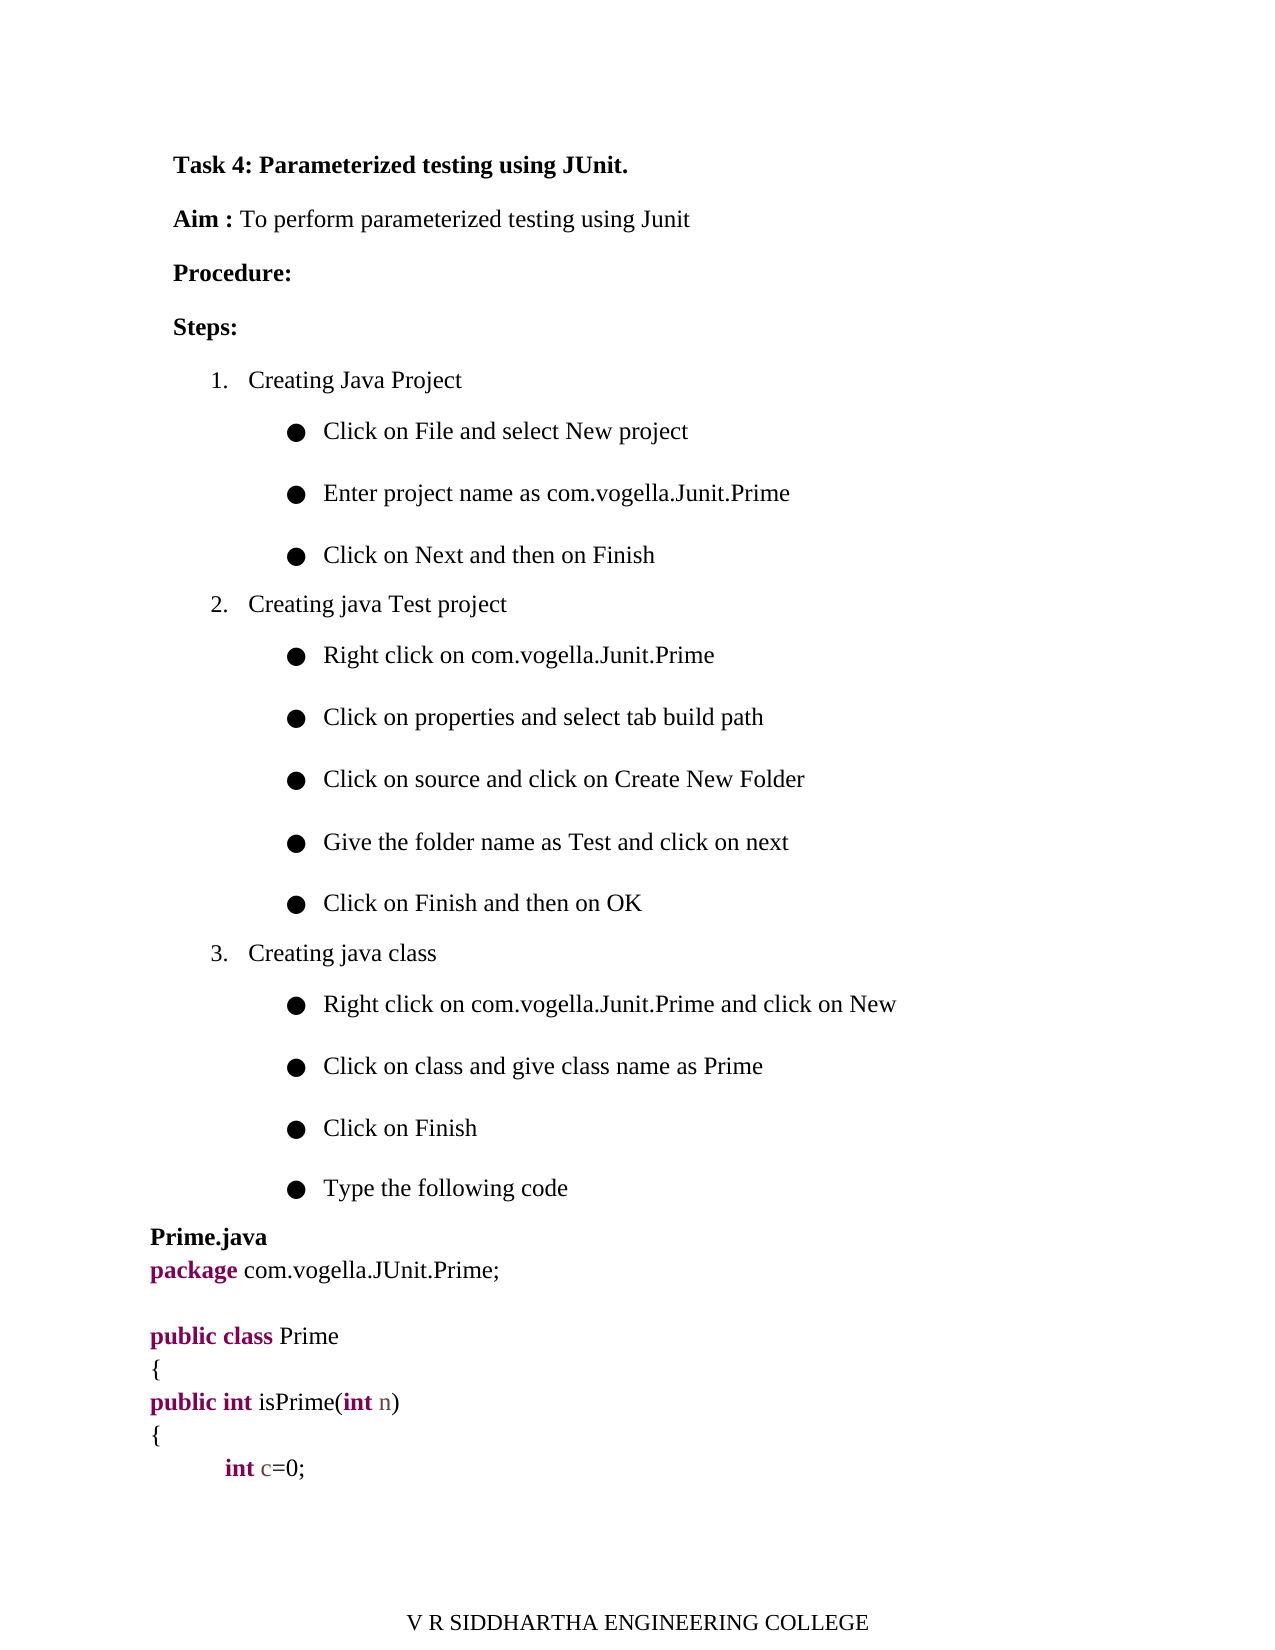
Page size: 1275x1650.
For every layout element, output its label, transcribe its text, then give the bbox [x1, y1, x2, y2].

text Task 4: Parameterized testing using JUnit. [173, 150, 1125, 179]
list Creating java Test project [210, 589, 1125, 618]
text public int isPrime(int n) [150, 1387, 1125, 1416]
text Aim : To perform parameterized testing using Junit [173, 204, 1125, 233]
list Click on Finish [286, 1101, 1125, 1150]
list Creating Java Project [210, 365, 1125, 394]
text package com.vogella.JUnit.Prime; [150, 1255, 1125, 1284]
list Give the folder name as Test and click on next [286, 815, 1125, 864]
text public class Prime [150, 1321, 1125, 1350]
list Type the following code [286, 1161, 1125, 1211]
list Right click on com.vogella.Junit.Prime [286, 628, 1125, 678]
list Click on properties and select tab build path [286, 690, 1125, 739]
list Right click on com.vogella.Junit.Prime and click on New [286, 977, 1125, 1026]
text Steps: [173, 312, 1125, 340]
list Click on class and give class name as Prime [286, 1039, 1125, 1088]
text Prime.java [150, 1222, 1125, 1251]
text { [150, 1354, 1125, 1383]
text Procedure: [173, 258, 1125, 286]
text { [150, 1421, 1125, 1449]
text int c=0; [150, 1453, 1125, 1482]
list Click on File and select New project [286, 404, 1125, 453]
list Click on Next and then on Finish [286, 528, 1125, 577]
list Creating java class [210, 938, 1125, 966]
list Click on Finish and then on OK [286, 876, 1125, 925]
list Click on source and click on Create New Folder [286, 752, 1125, 802]
list Enter project name as com.vogella.Junit.Prime [286, 466, 1125, 515]
